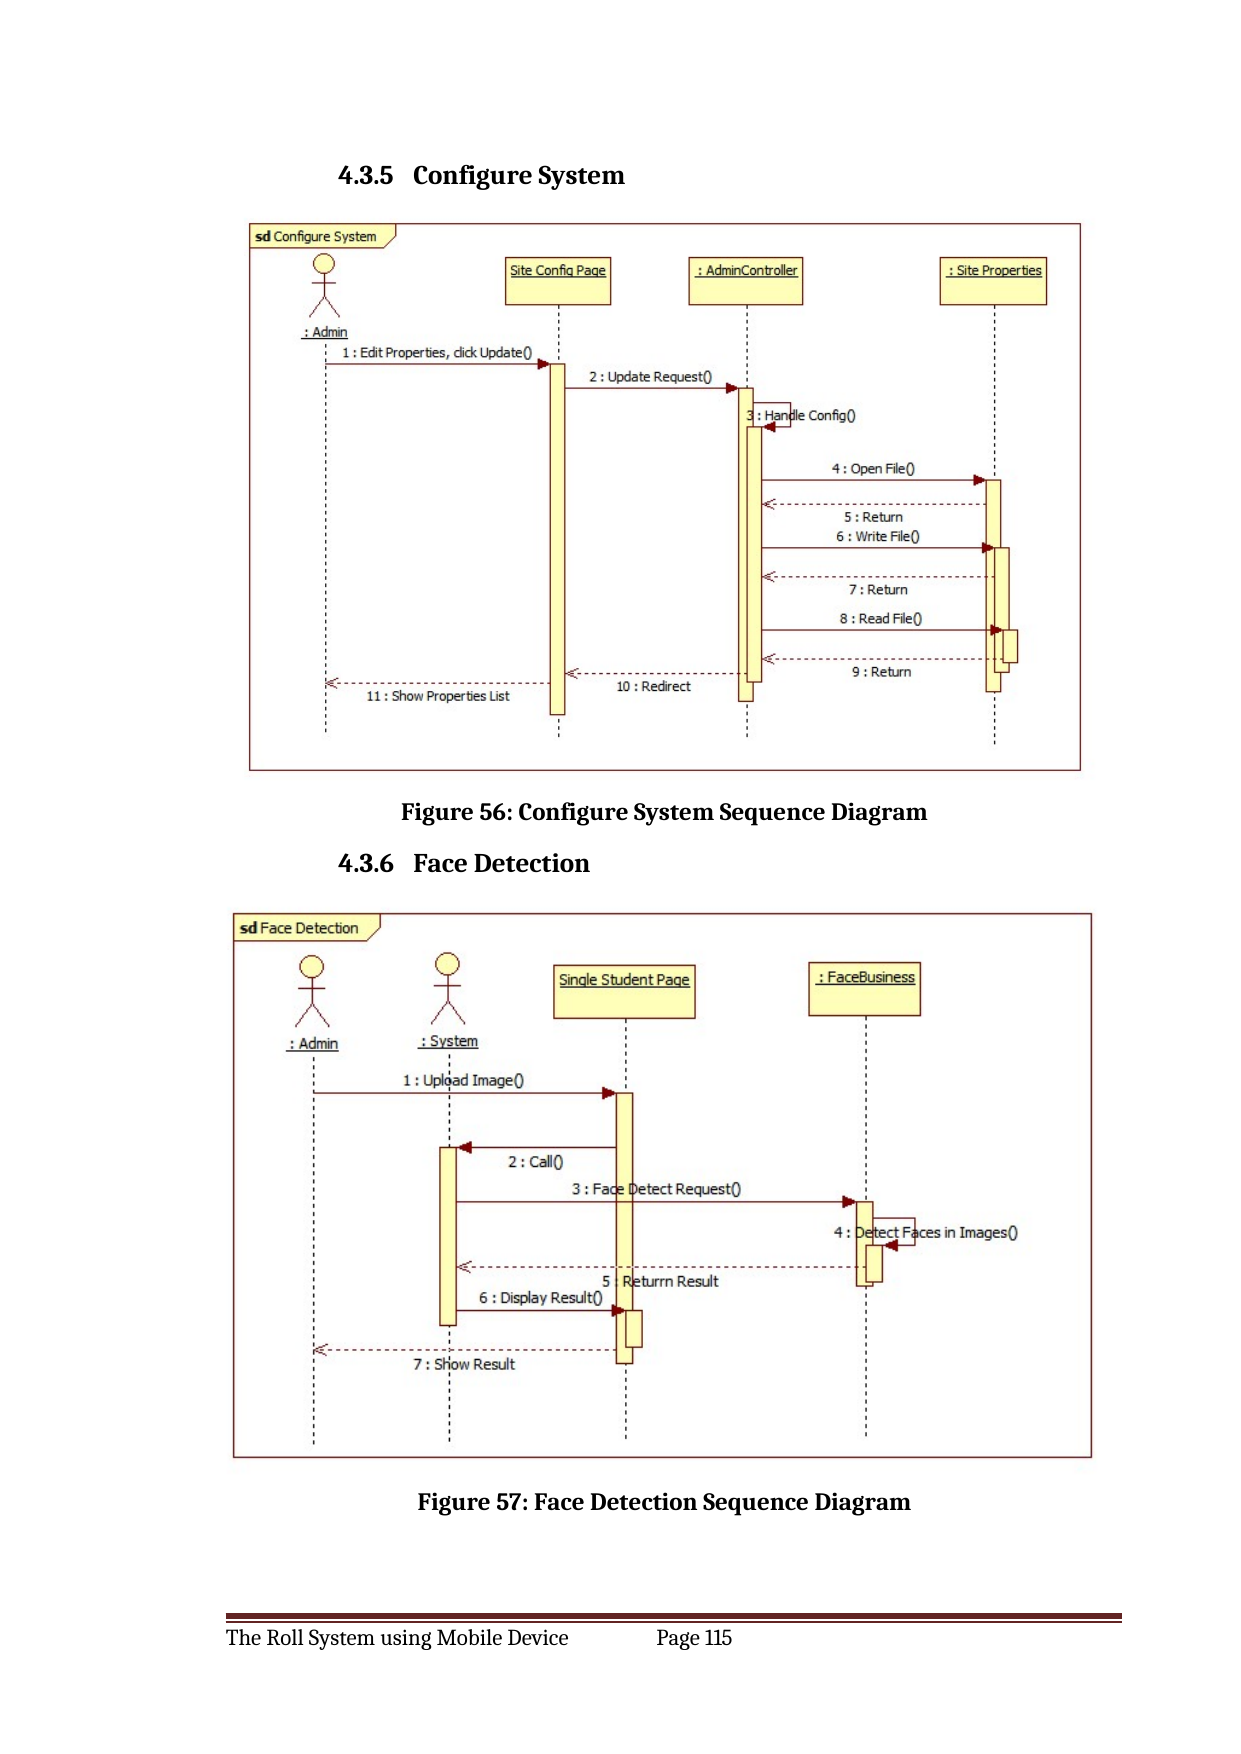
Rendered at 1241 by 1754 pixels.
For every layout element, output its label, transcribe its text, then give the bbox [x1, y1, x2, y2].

text Figure 56: Configure System Sequence Diagram [207, 798, 1122, 827]
subtitle Face Detection [338, 848, 1122, 879]
text Figure 57: Face Detection Sequence Diagram [207, 1487, 1122, 1516]
picture [206, 887, 1118, 1484]
subtitle Configure System [338, 160, 1122, 191]
picture [225, 199, 1104, 794]
